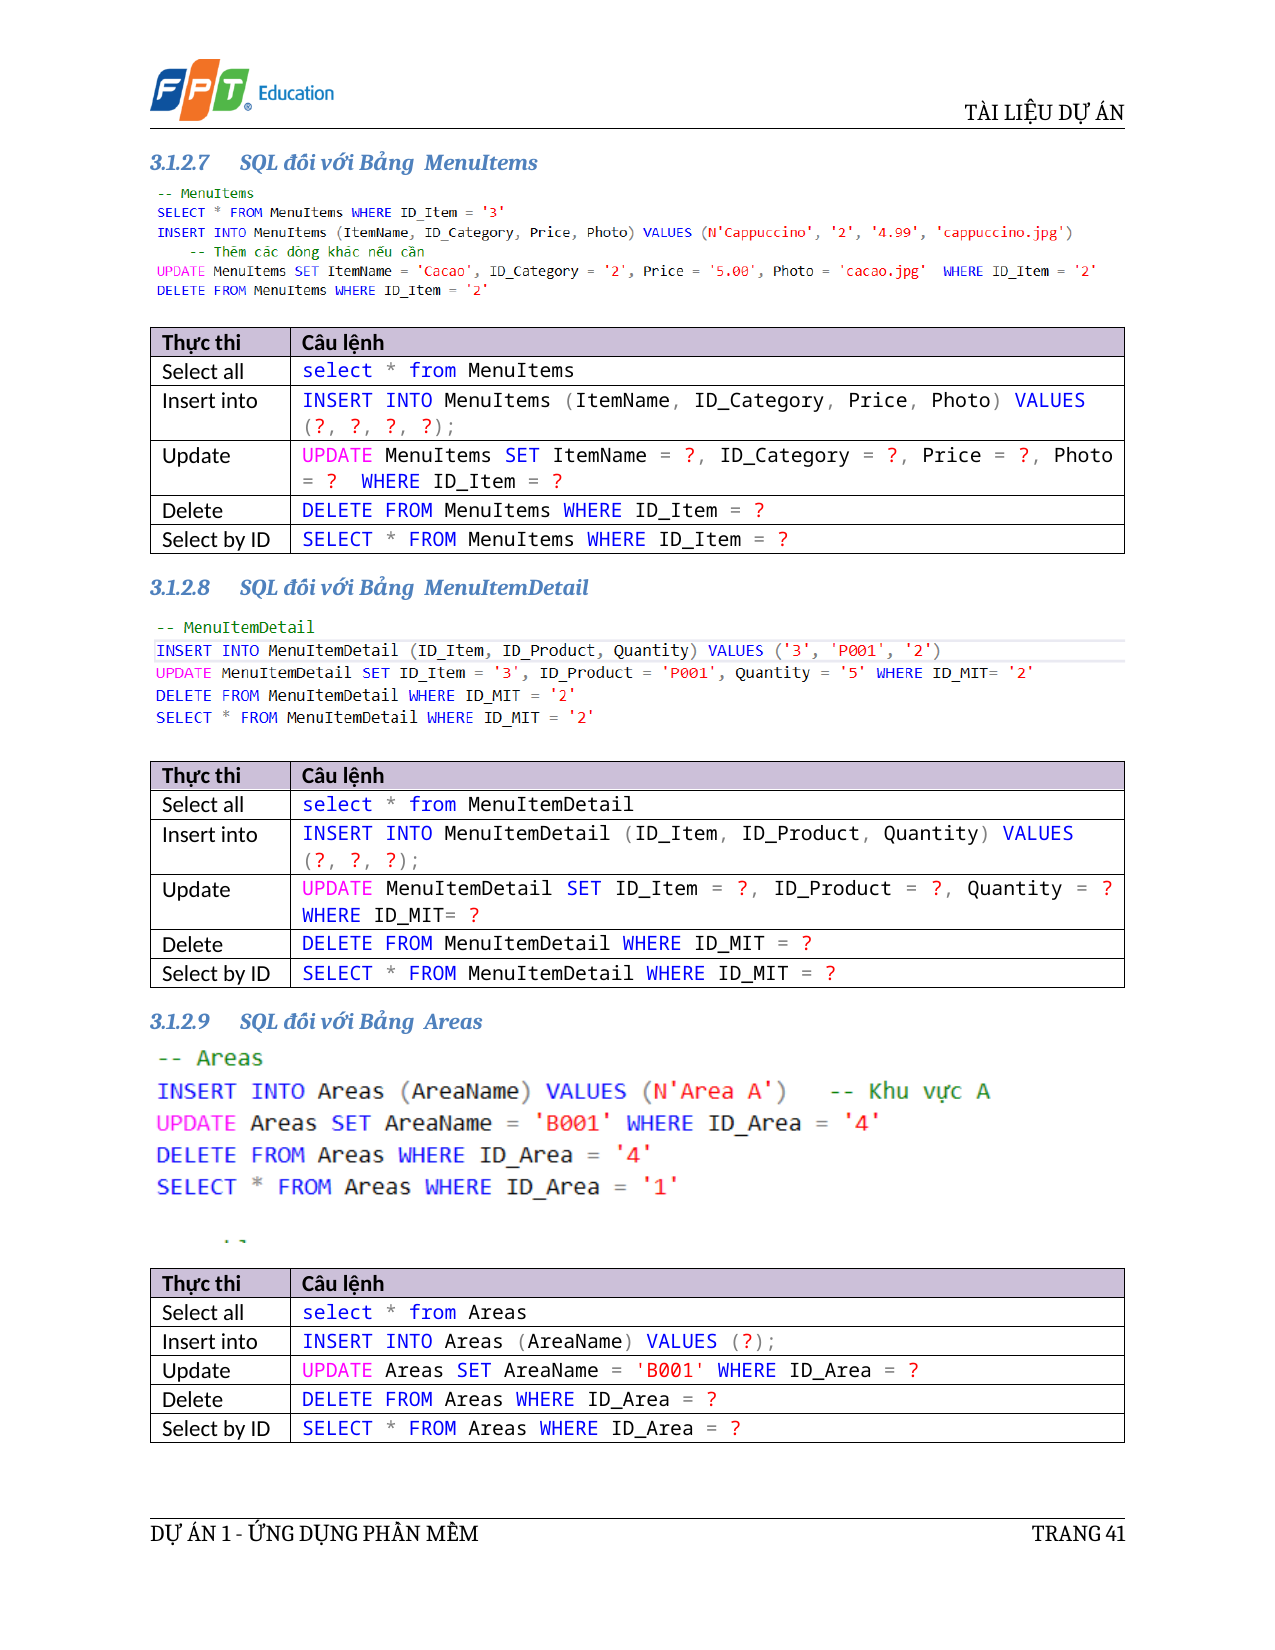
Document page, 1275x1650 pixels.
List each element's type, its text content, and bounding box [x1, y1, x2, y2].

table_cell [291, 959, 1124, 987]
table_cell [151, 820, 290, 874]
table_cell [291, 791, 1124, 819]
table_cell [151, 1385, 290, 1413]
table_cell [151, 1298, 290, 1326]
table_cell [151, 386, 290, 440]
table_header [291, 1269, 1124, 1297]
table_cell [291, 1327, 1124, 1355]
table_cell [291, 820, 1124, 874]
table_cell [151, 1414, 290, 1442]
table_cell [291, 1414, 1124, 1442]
subtitle SQL đối với Bảng MenuItems [150, 150, 1125, 176]
subtitle SQL đối với Bảng MenuItemDetail [150, 575, 1125, 601]
subtitle SQL đối với Bảng Areas [150, 1009, 1125, 1035]
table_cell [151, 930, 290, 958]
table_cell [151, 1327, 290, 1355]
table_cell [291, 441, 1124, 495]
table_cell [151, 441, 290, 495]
picture [150, 1038, 1125, 1243]
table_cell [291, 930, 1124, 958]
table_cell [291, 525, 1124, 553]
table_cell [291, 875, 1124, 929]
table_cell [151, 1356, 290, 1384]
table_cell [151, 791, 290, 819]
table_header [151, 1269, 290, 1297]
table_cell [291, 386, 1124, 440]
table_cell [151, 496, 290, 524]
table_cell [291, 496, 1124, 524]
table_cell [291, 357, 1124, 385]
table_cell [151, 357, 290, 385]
picture [150, 605, 1125, 736]
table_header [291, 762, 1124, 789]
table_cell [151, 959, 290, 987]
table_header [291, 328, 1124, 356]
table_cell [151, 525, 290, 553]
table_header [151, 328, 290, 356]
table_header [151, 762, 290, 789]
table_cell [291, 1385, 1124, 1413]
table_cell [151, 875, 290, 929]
picture [150, 180, 1125, 302]
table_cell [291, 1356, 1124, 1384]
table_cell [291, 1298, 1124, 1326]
picture [150, 59, 336, 121]
